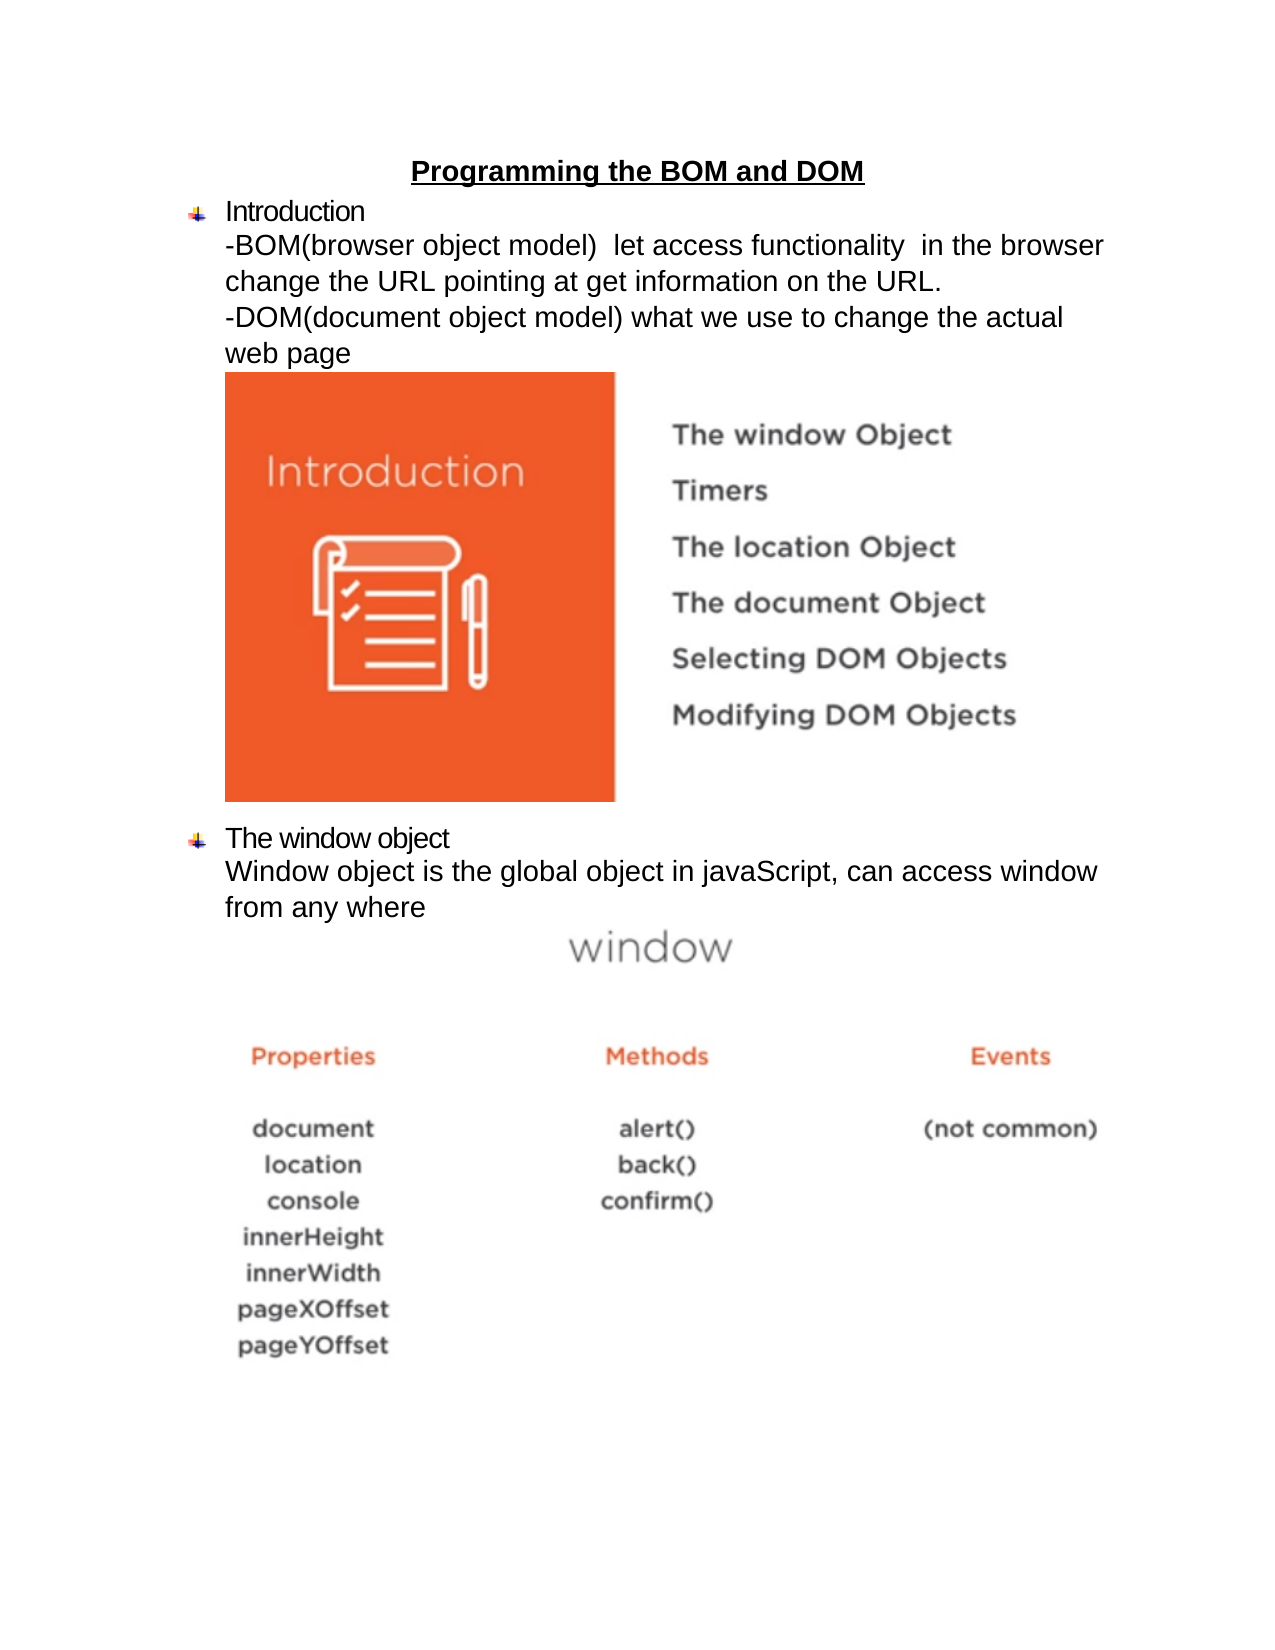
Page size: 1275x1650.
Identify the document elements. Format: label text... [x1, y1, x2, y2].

subtitle Programming the BOM and DOM [150, 154, 1125, 188]
title Introduction [187, 194, 1125, 228]
list -BOM(browser object model) let access functionality in the browser change the URL pointing at get information on the URL. [225, 228, 1125, 298]
list Window object is the global object in javaScript, can access window from any where [225, 854, 1125, 924]
picture [188, 205, 206, 222]
picture [225, 372, 1200, 802]
picture [225, 926, 1200, 1407]
picture [188, 831, 206, 849]
title The window object [187, 821, 1125, 854]
list -DOM(document object model) what we use to change the actual web page [225, 300, 1125, 370]
